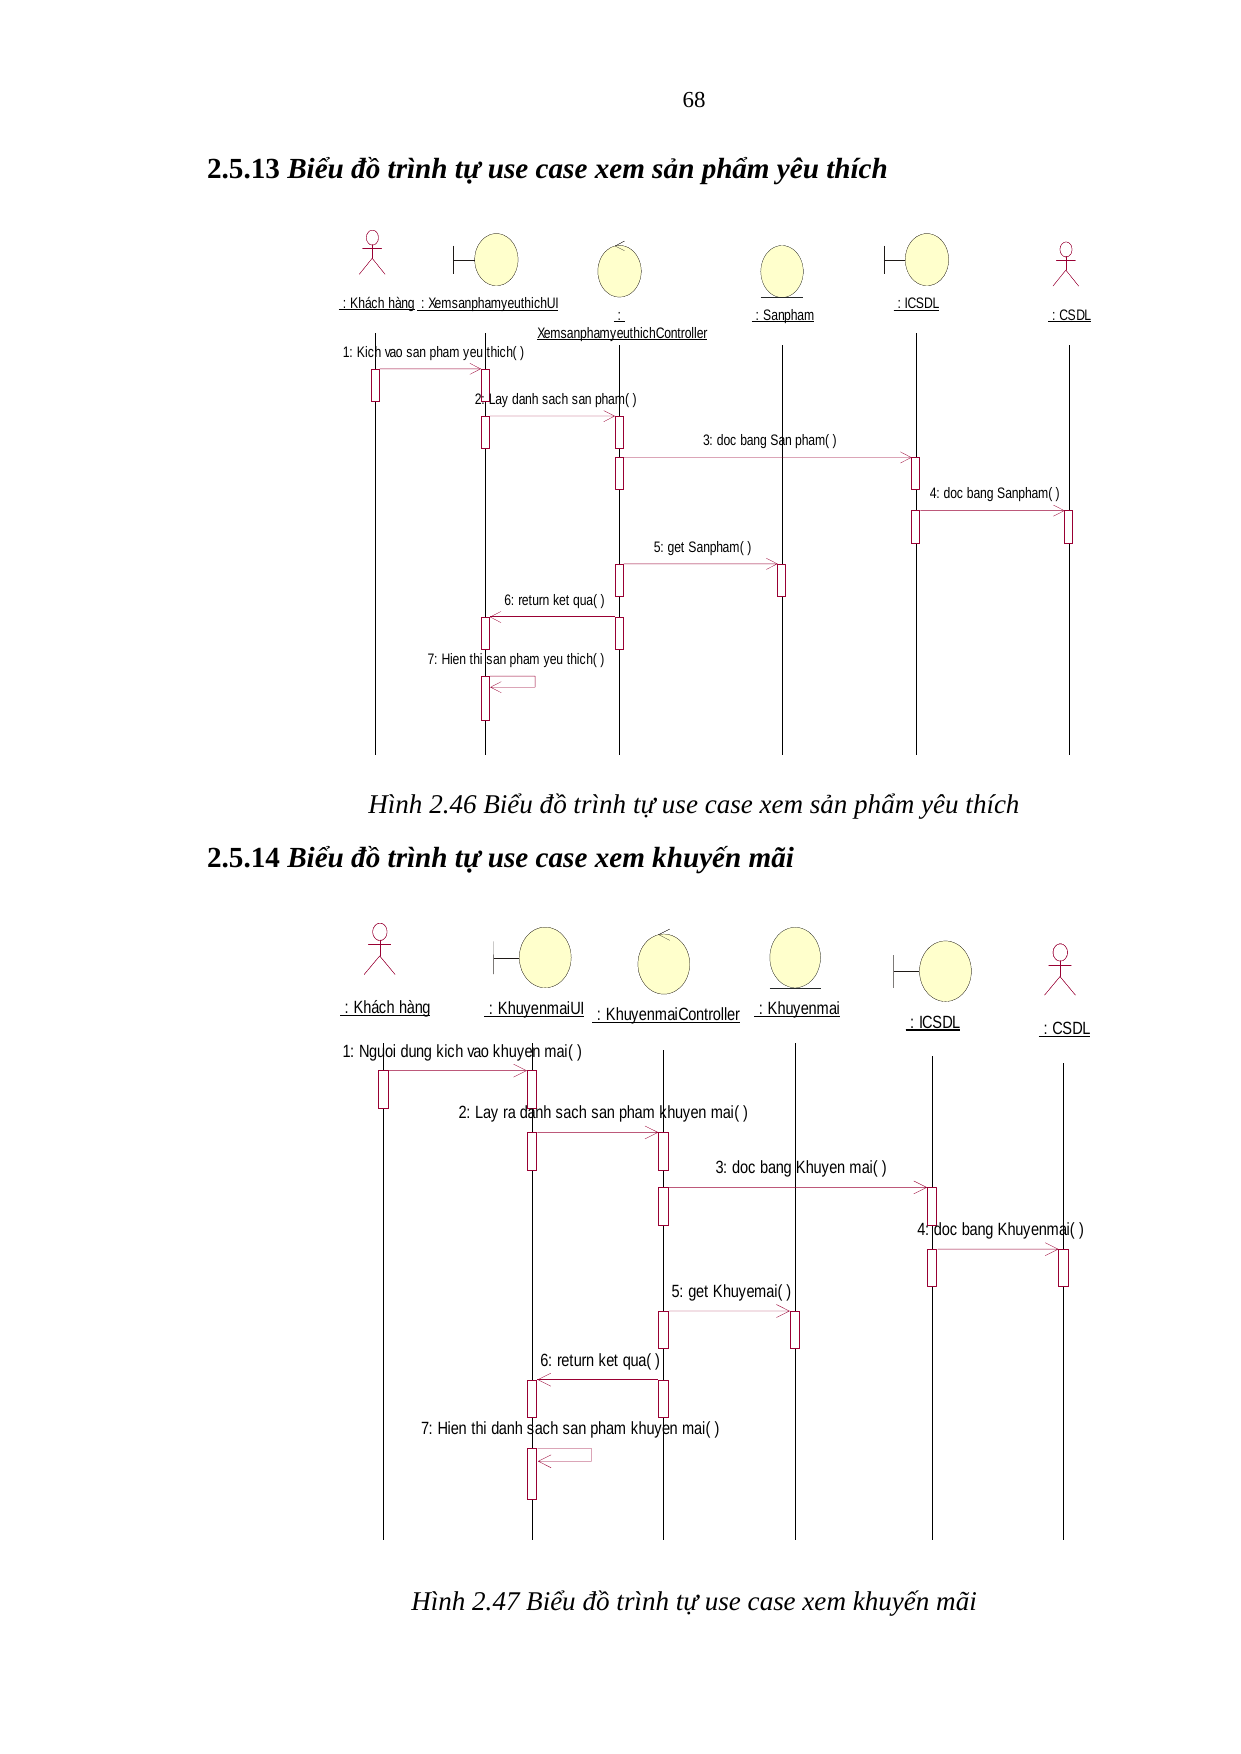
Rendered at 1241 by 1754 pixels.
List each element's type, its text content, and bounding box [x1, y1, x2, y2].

subtitle Biểu đồ trình tự use case xem khuyến mãi [207, 840, 1122, 873]
subtitle Biểu đồ trình tự use case xem sản phẩm yêu thích [207, 152, 1122, 185]
